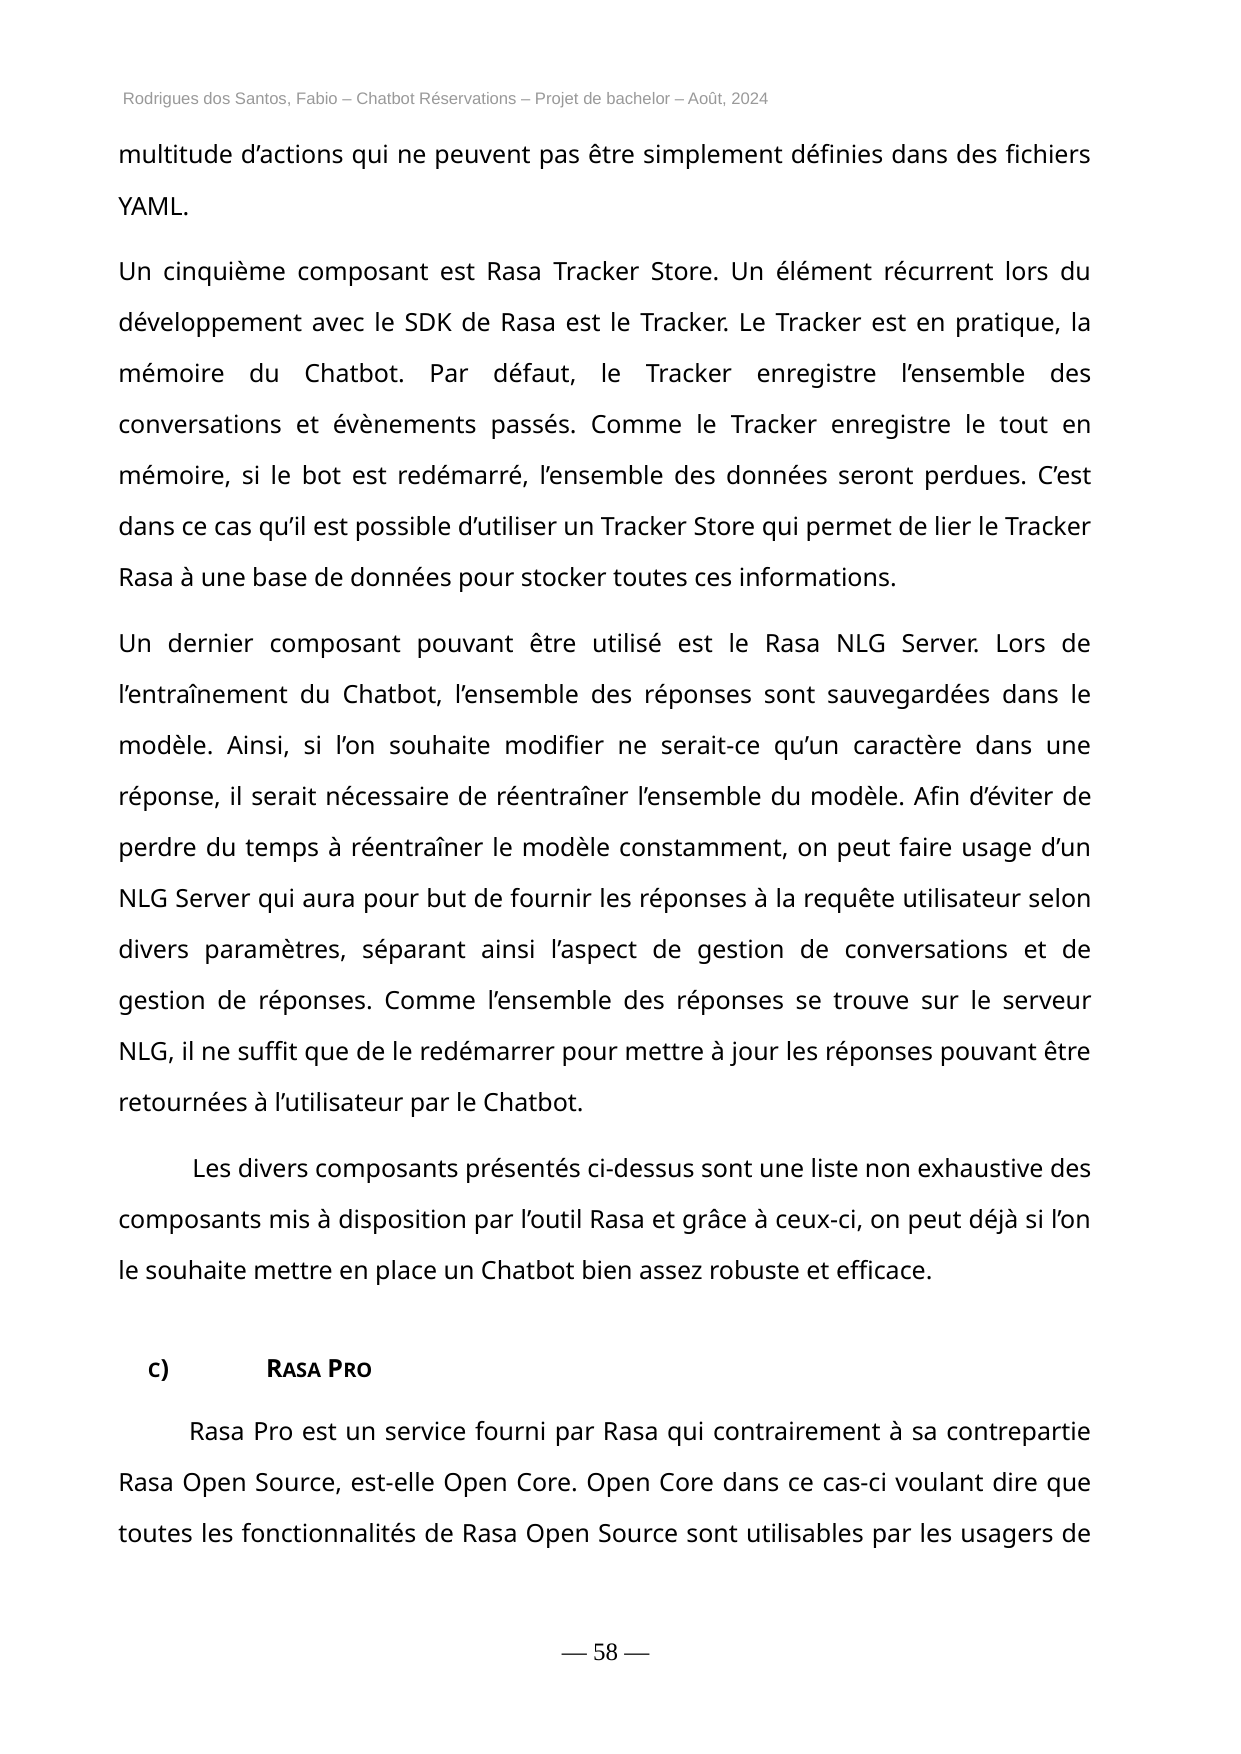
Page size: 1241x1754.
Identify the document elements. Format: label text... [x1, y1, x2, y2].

subtitle Rasa Pro [148, 1351, 1093, 1385]
text Un dernier composant pouvant être utilisé est le Rasa NLG Server. Lors de l’entraînement du Chatbot, l’ensemble des réponses sont sauvegardées dans le modèle. Ainsi, si l’on souhaite modifier ne serait-ce qu’un caractère dans une réponse, il serait nécessaire de réentraîner l’ensemble du modèle. Afin d’éviter de perdre du temps à réentraîner le modèle constamment, on peut faire usage d’un NLG Server qui aura pour but de fournir les réponses à la requête utilisateur selon divers paramètres, séparant ainsi l’aspect de gestion de conversations et de gestion de réponses. Comme l’ensemble des réponses se trouve sur le serveur NLG, il ne suffit que de le redémarrer pour mettre à jour les réponses pouvant être retournées à l’utilisateur par le Chatbot. [118, 626, 1093, 1119]
text Les divers composants présentés ci-dessus sont une liste non exhaustive des composants mis à disposition par l’outil Rasa et grâce à ceux-ci, on peut déjà si l’on le souhaite mettre en place un Chatbot bien assez robuste et efficace. [118, 1151, 1093, 1287]
text Un cinquième composant est Rasa Tracker Store. Un élément récurrent lors du développement avec le SDK de Rasa est le Tracker. Le Tracker est en pratique, la mémoire du Chatbot. Par défaut, le Tracker enregistre l’ensemble des conversations et évènements passés. Comme le Tracker enregistre le tout en mémoire, si le bot est redémarré, l’ensemble des données seront perdues. C’est dans ce cas qu’il est possible d’utiliser un Tracker Store qui permet de lier le Tracker Rasa à une base de données pour stocker toutes ces informations. [118, 254, 1093, 594]
